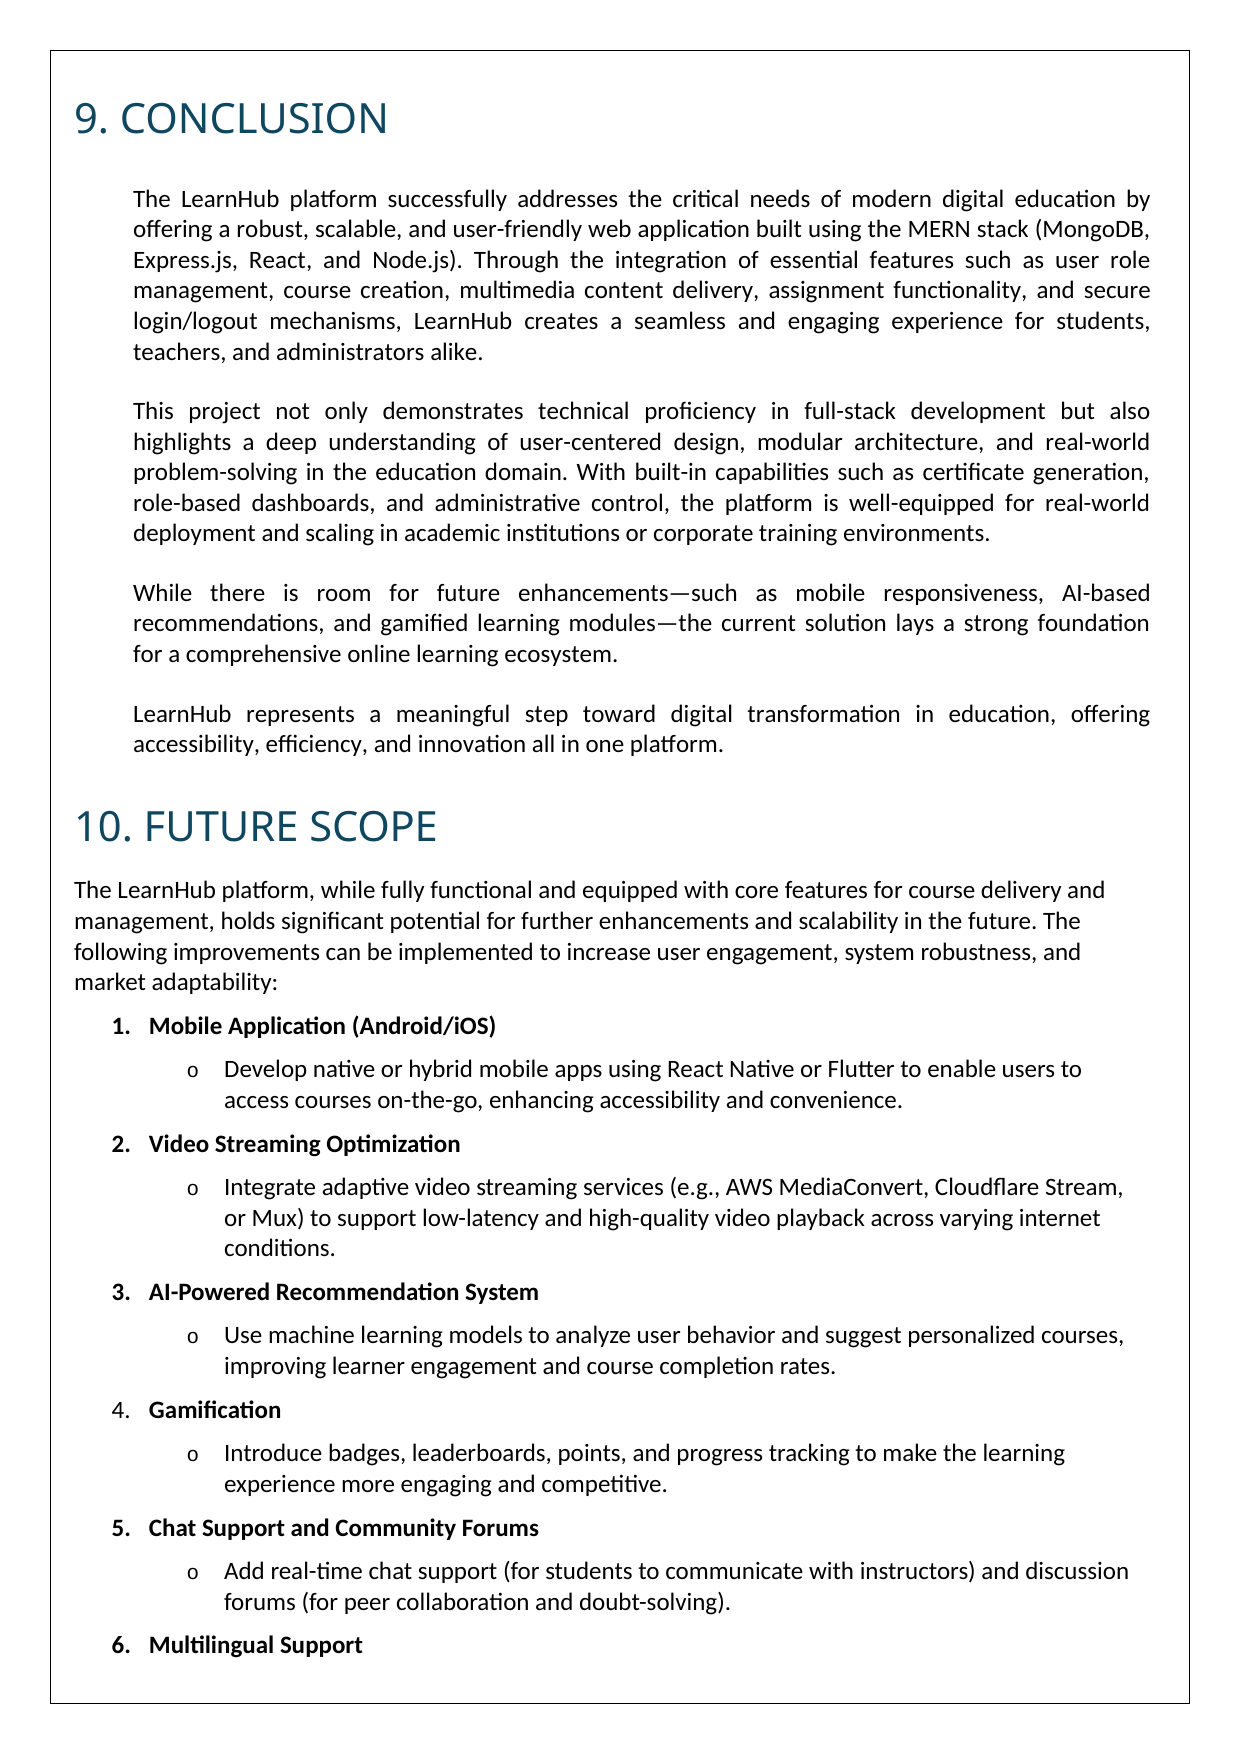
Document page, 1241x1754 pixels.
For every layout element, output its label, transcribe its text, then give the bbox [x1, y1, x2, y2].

subtitle 9. CONCLUSION [74, 89, 1152, 145]
text This project not only demonstrates technical proficiency in full-stack development but also highlights a deep understanding of user-centered design, modular architecture, and real-world problem-solving in the education domain. With built-in capabilities such as certificate generation, role-based dashboards, and administrative control, the platform is well-equipped for real-world deployment and scaling in academic institutions or corporate training environments. [133, 395, 1152, 548]
subtitle 10. FUTURE SCOPE [74, 796, 1152, 853]
list Use machine learning models to analyze user behavior and suggest personalized courses, improving learner engagement and course completion rates. [186, 1320, 1152, 1381]
list Integrate adaptive video streaming services (e.g., AWS MediaConvert, Cloudflare Stream, or Mux) to support low-latency and high-quality video playback across varying internet conditions. [186, 1171, 1152, 1263]
list Video Streaming Optimization [111, 1128, 1152, 1158]
text The LearnHub platform successfully addresses the critical needs of modern digital education by offering a robust, scalable, and user-friendly web application built using the MERN stack (MongoDB, Express.js, React, and Node.js). Through the integration of essential features such as user role management, course creation, multimedia content delivery, assignment functionality, and secure login/logout mechanisms, LearnHub creates a seamless and engaging experience for students, teachers, and administrators alike. [133, 183, 1152, 366]
text While there is room for future enhancements—such as mobile responsiveness, AI-based recommendations, and gamified learning modules—the current solution lays a strong foundation for a comprehensive online learning ecosystem. [133, 577, 1152, 669]
text The LearnHub platform, while fully functional and equipped with core features for course delivery and management, holds significant potential for further enhancements and scalability in the future. The following improvements can be implemented to increase user engagement, system robustness, and market adaptability: [74, 875, 1152, 997]
list Multilingual Support [111, 1629, 1152, 1660]
list Add real-time chat support (for students to communicate with instructors) and discussion forums (for peer collaboration and doubt-solving). [186, 1555, 1152, 1616]
list Chat Support and Community Forums [111, 1512, 1152, 1542]
list Gamification [111, 1394, 1152, 1424]
list Mobile Application (Android/iOS) [111, 1010, 1152, 1040]
list AI-Powered Recommendation System [111, 1276, 1152, 1307]
text LearnHub represents a meaningful step toward digital transformation in education, offering accessibility, efficiency, and innovation all in one platform. [133, 698, 1152, 759]
list Develop native or hybrid mobile apps using React Native or Flutter to enable users to access courses on-the-go, enhancing accessibility and convenience. [186, 1053, 1152, 1114]
list Introduce badges, leaderboards, points, and progress tracking to make the learning experience more engaging and competitive. [186, 1437, 1152, 1498]
